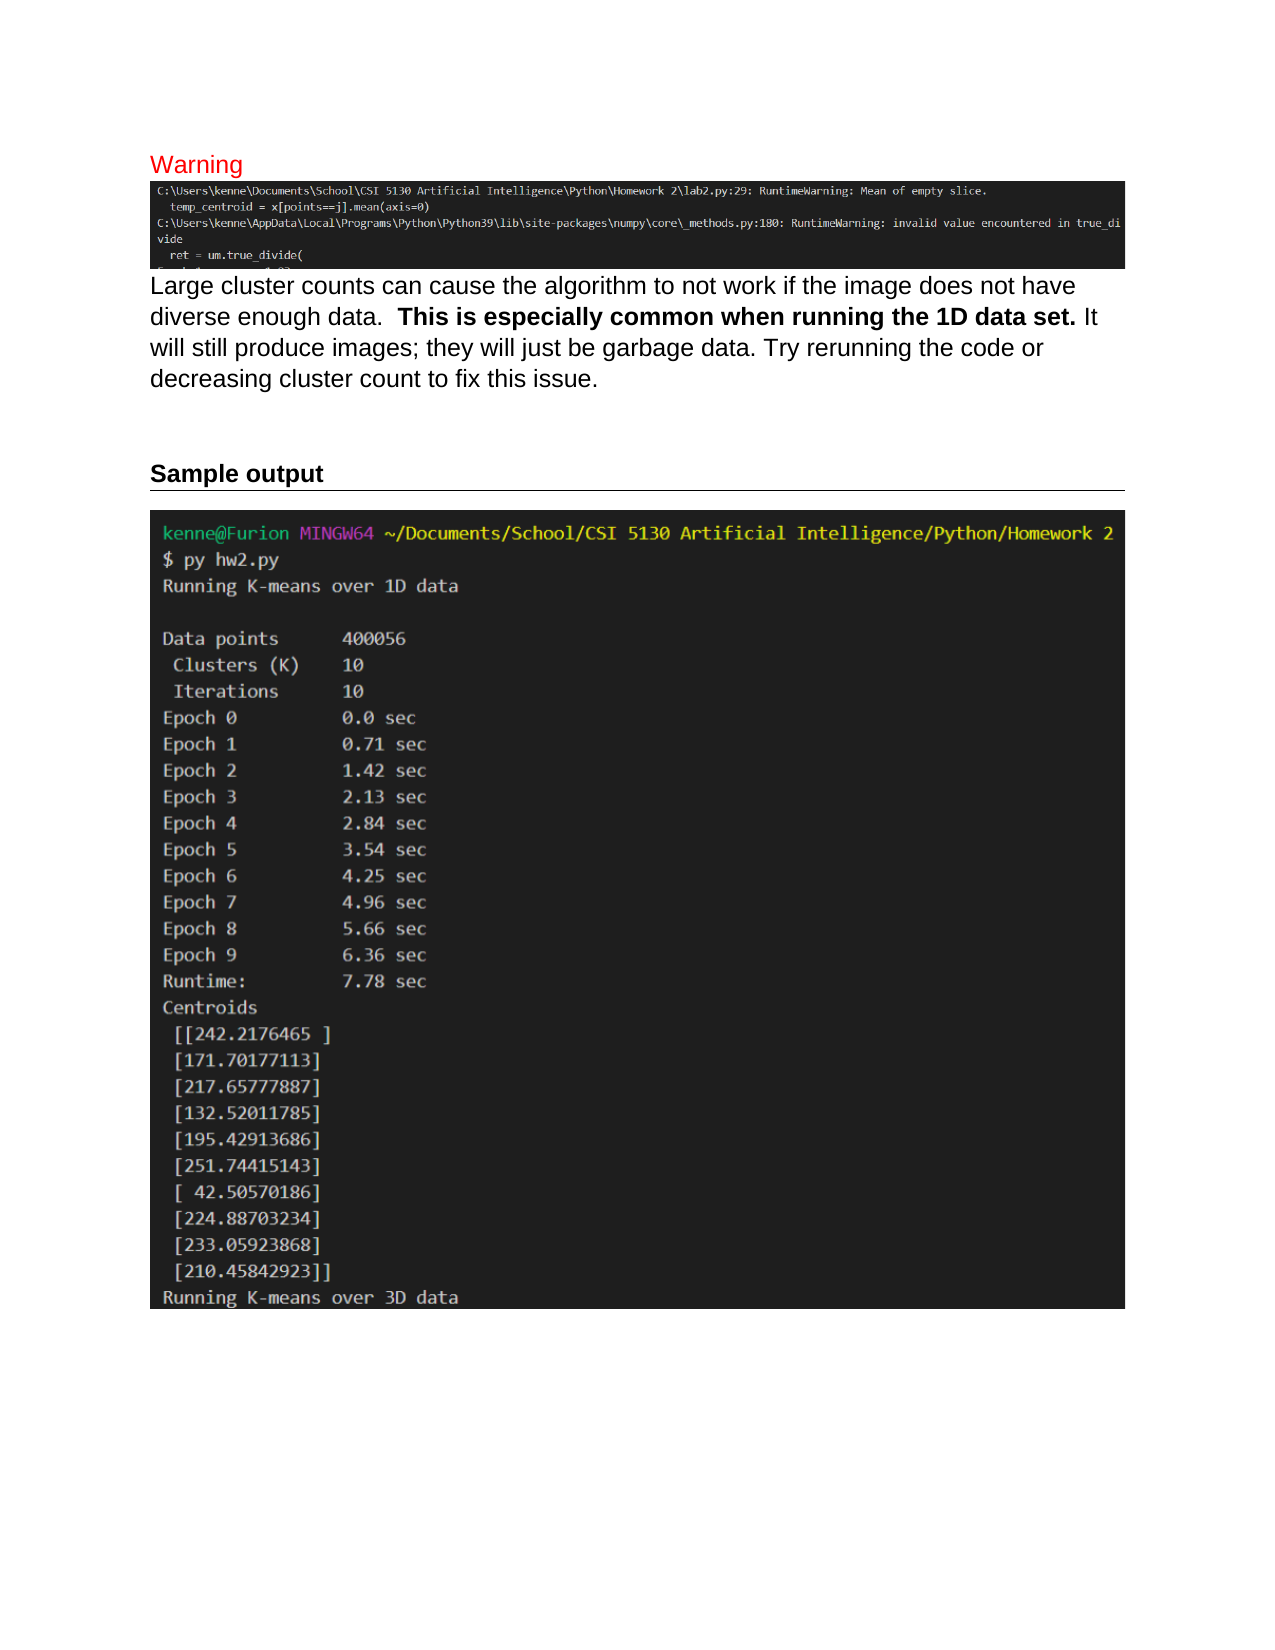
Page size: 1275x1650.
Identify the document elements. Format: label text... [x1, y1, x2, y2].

text WarningLarge cluster counts can cause the algorithm to not work if the image does not have diverse enough data. This is especially common when running the 1D data set. It will still produce images; they will just be garbage data. Try rerunning the code or decreasing cluster count to fix this issue. [150, 269, 1125, 393]
picture [150, 510, 1125, 1309]
text Sample output [150, 459, 1125, 490]
picture [150, 181, 1125, 269]
text WarningLarge cluster counts can cause the algorithm to not work if the image does not have diverse enough data. This is especially common when running the 1D data set. It will still produce images; they will just be garbage data. Try rerunning the code or decreasing cluster count to fix this issue. [150, 150, 1125, 181]
